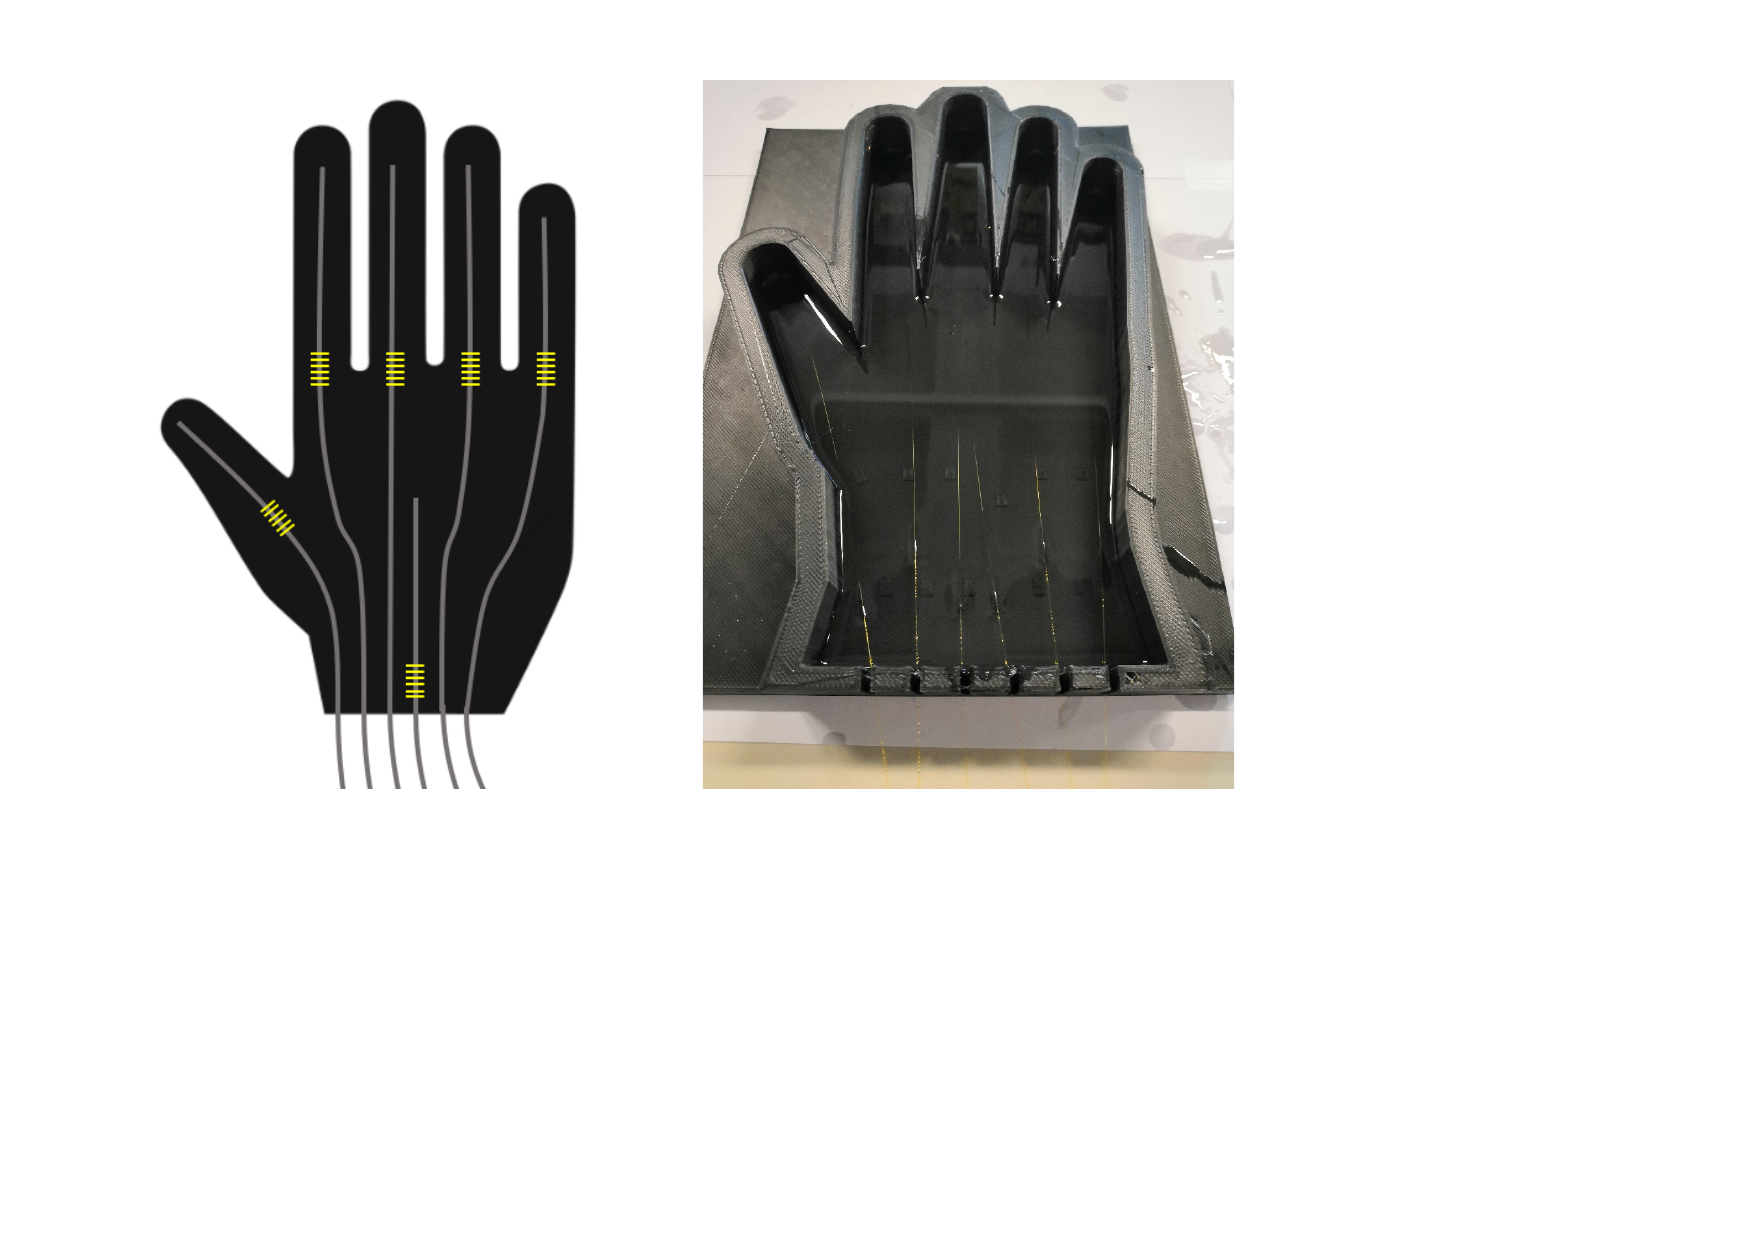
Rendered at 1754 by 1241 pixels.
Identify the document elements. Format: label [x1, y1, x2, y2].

picture [81, 80, 689, 789]
picture [702, 80, 1235, 789]
